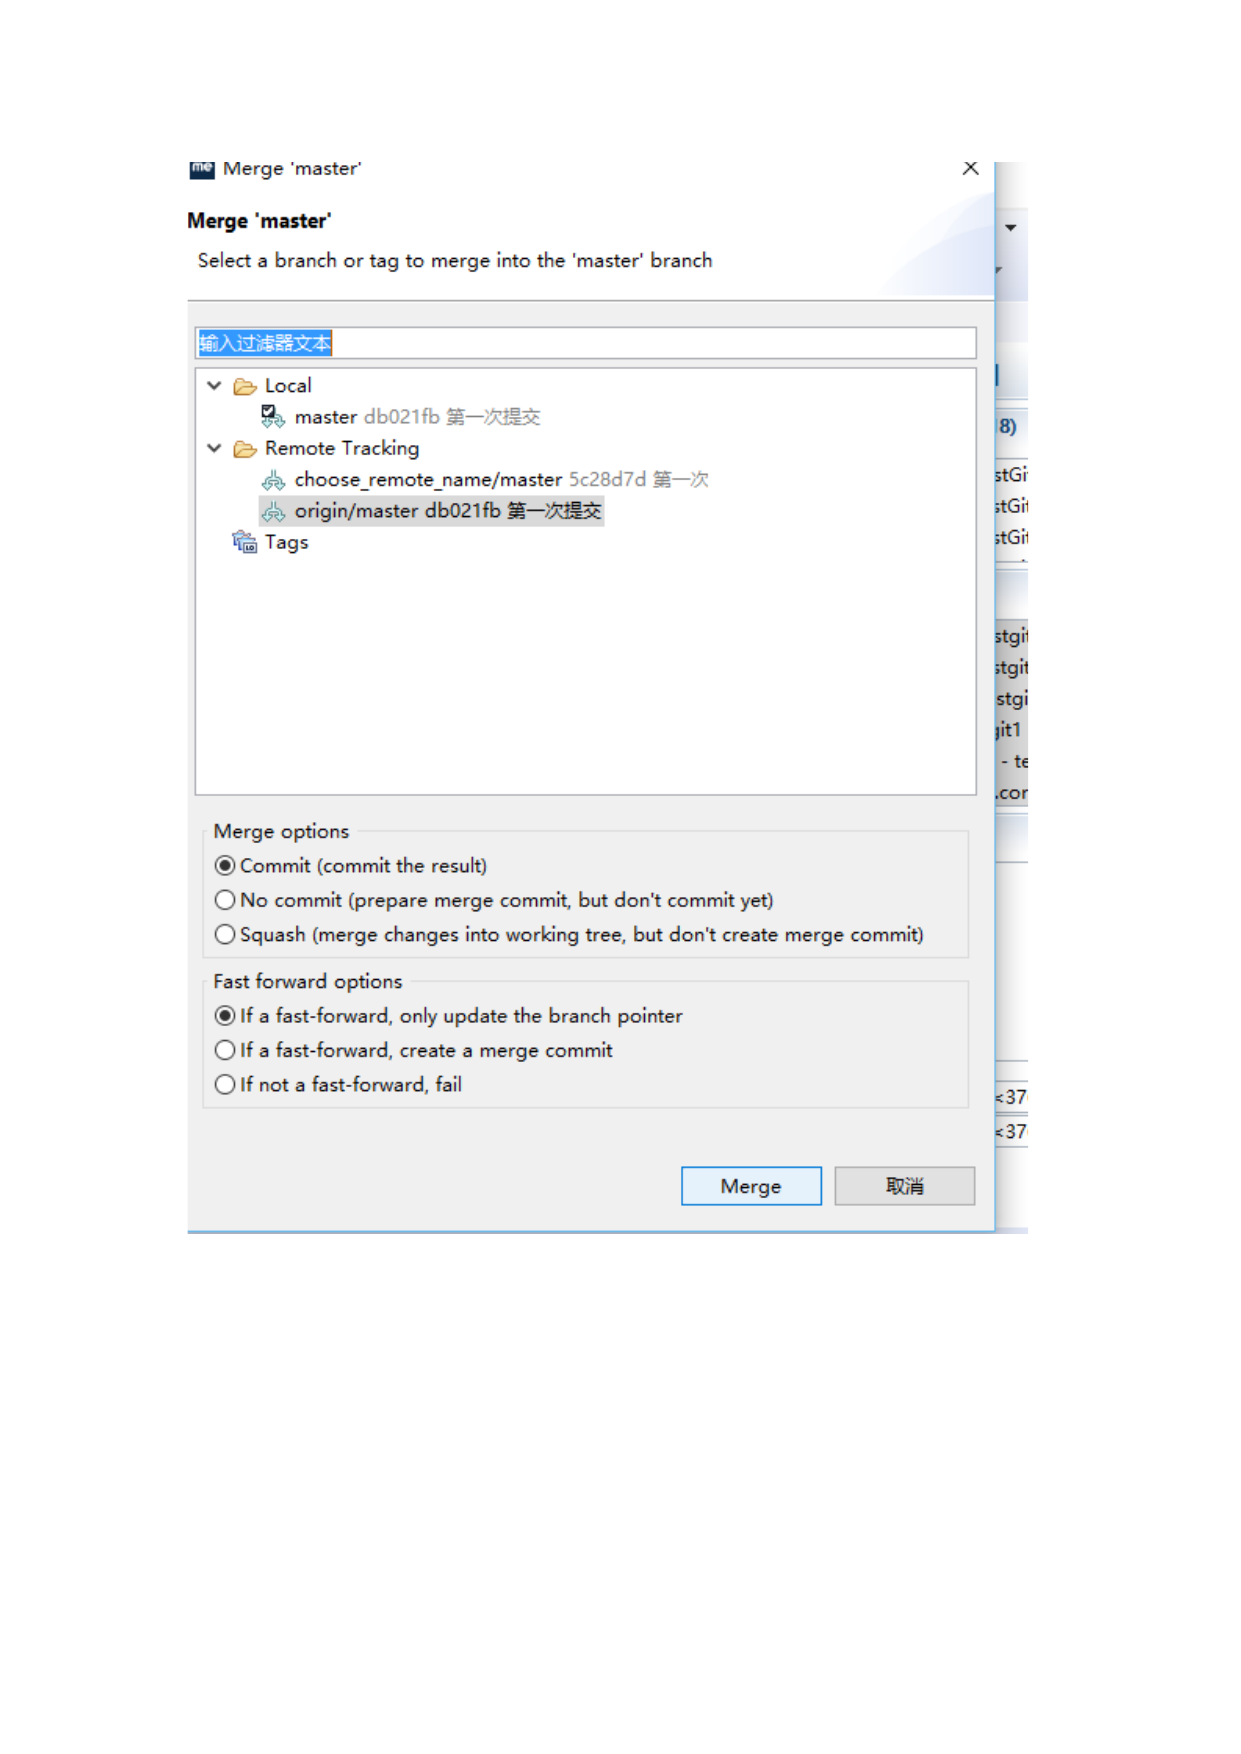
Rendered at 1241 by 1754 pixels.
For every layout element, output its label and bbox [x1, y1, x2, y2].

picture [187, 162, 1029, 1234]
